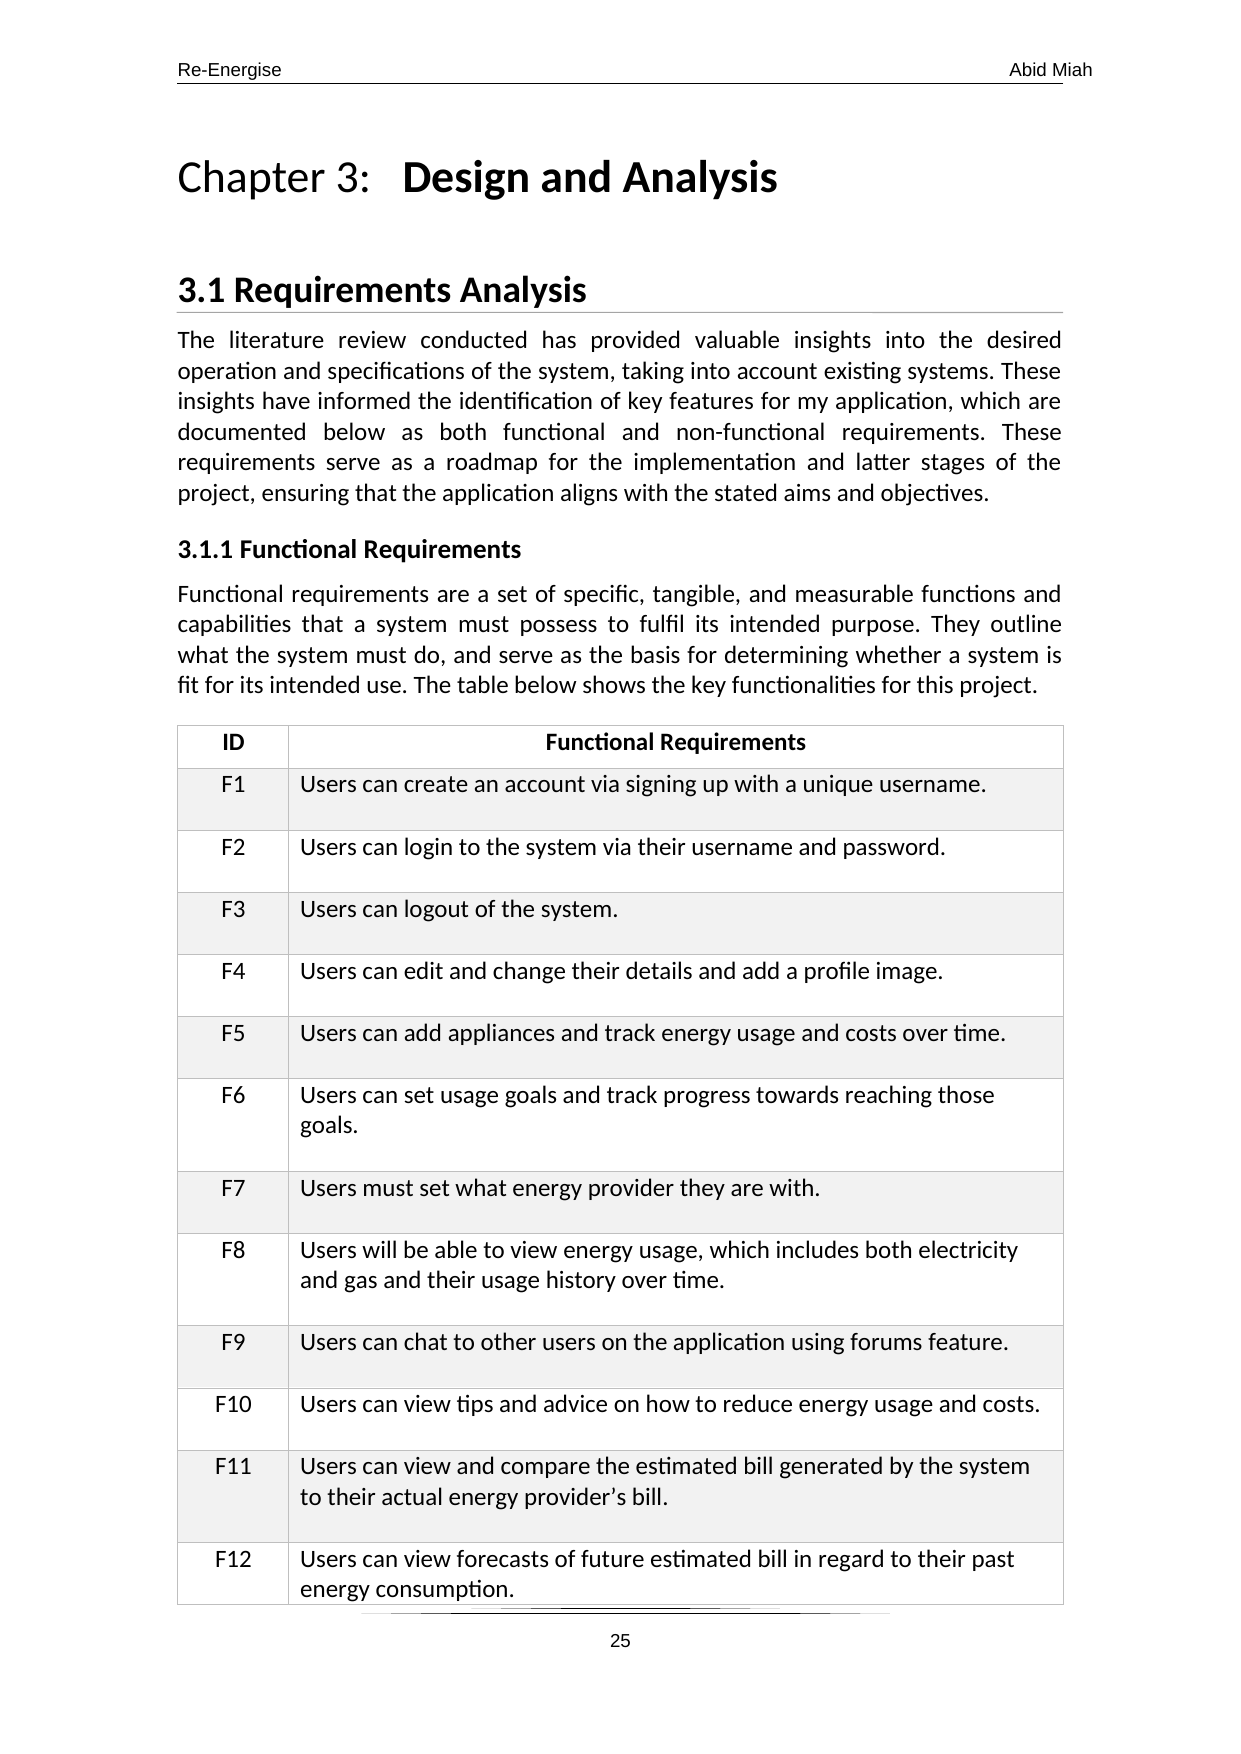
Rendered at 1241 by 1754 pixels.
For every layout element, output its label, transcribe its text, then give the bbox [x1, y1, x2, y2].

table_cell Users can set usage goals and track progress towards reaching those goals. [289, 1079, 1063, 1171]
table_cell F3 [178, 893, 288, 954]
table_cell F4 [178, 955, 288, 1016]
table_cell F6 [178, 1079, 288, 1171]
table_cell Users can chat to other users on the application using forums feature. [289, 1326, 1063, 1387]
table_cell Users can view tips and advice on how to reduce energy usage and costs. [289, 1389, 1063, 1449]
subtitle Design and Analysis [177, 148, 1063, 204]
table_cell F12 [178, 1543, 288, 1604]
table_cell F11 [178, 1451, 288, 1542]
table_cell F9 [178, 1326, 288, 1387]
table_header Functional Requirements [289, 726, 1063, 768]
subtitle Requirements Analysis [177, 266, 1063, 311]
table_cell F2 [178, 831, 288, 892]
table_cell F7 [178, 1172, 288, 1233]
table_cell Users will be able to view energy usage, which includes both electricity and gas and their usage history over time. [289, 1234, 1063, 1325]
table_cell F10 [178, 1389, 288, 1449]
table_cell Users can create an account via signing up with a unique username. [289, 769, 1063, 830]
table_cell Users can login to the system via their username and password. [289, 831, 1063, 892]
table_cell Users can logout of the system. [289, 893, 1063, 954]
table_cell Users can add appliances and track energy usage and costs over time. [289, 1017, 1063, 1078]
subtitle Functional Requirements [177, 533, 1063, 566]
table_cell F1 [178, 769, 288, 830]
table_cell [289, 1543, 1063, 1604]
text The literature review conducted has provided valuable insights into the desired operation and specifications of the system, taking into account existing systems. These insights have informed the identification of key features for my application, which are documented below as both functional and non-functional requirements. These requirements serve as a roadmap for the implementation and latter stages of the project, ensuring that the application aligns with the stated aims and objectives. [177, 324, 1063, 508]
table_cell Users must set what energy provider they are with. [289, 1172, 1063, 1233]
table_cell F5 [178, 1017, 288, 1078]
table_cell F8 [178, 1234, 288, 1325]
table_header ID [178, 726, 288, 768]
table_cell Users can edit and change their details and add a profile image. [289, 955, 1063, 1016]
table_cell Users can view and compare the estimated bill generated by the system to their actual energy provider’s bill. [289, 1451, 1063, 1542]
text Functional requirements are a set of specific, tangible, and measurable functions and capabilities that a system must possess to fulfil its intended purpose. They outline what the system must do, and serve as the basis for determining whether a system is fit for its intended use. The table below shows the key functionalities for this project. [177, 578, 1063, 700]
